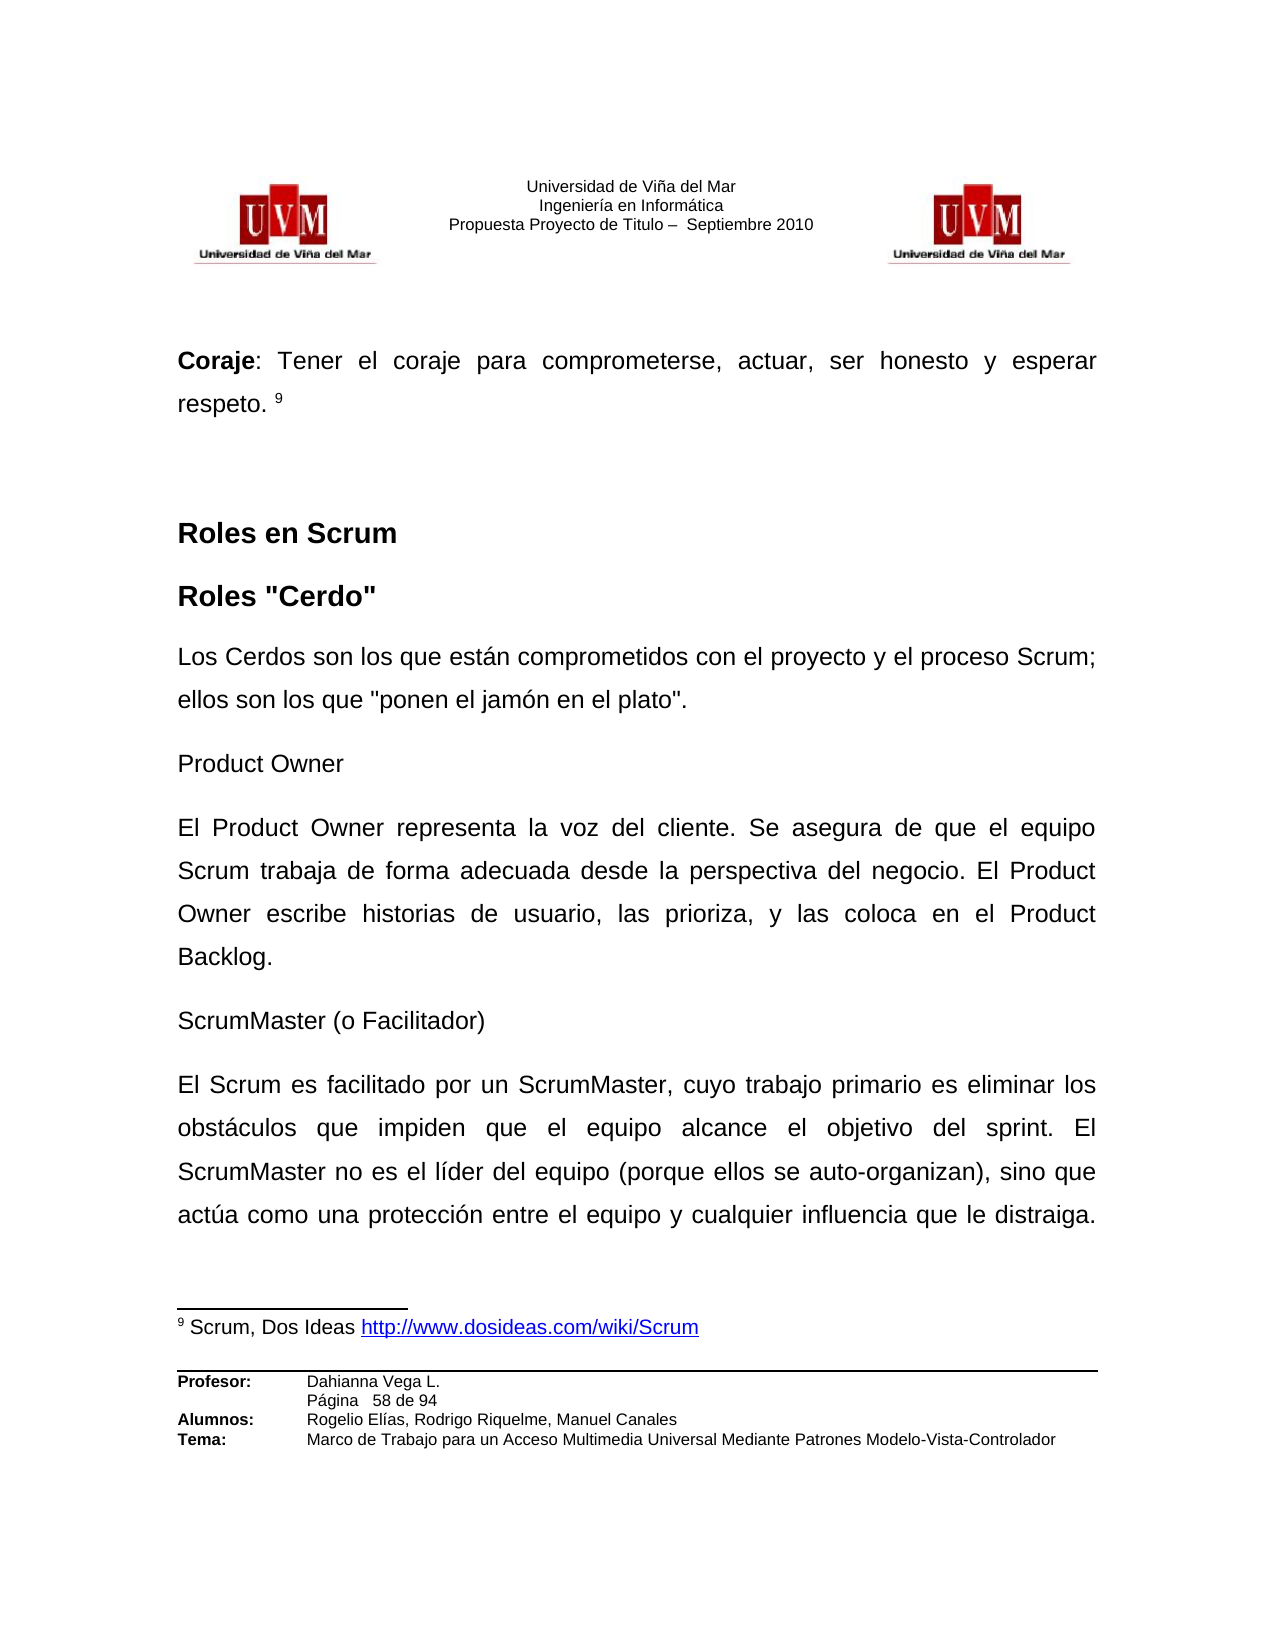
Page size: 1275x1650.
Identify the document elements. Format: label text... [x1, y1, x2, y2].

text ScrumMaster (o Facilitador) [177, 1006, 1098, 1035]
picture [871, 176, 1084, 267]
subtitle Roles "Cerdo" [177, 579, 1098, 613]
text El Product Owner representa la voz del cliente. Se asegura de que el equipo Scrum trabaja de forma adecuada desde la perspectiva del negocio. El Product Owner escribe historias de usuario, las prioriza, y las coloca en el Product Backlog. [177, 813, 1098, 971]
picture [177, 176, 390, 267]
text Coraje: Tener el coraje para comprometerse, actuar, ser honesto y esperar respeto. [177, 346, 1098, 418]
subtitle Roles en Scrum [177, 516, 1098, 550]
text Product Owner [177, 749, 1098, 778]
text Los Cerdos son los que están comprometidos con el proyecto y el proceso Scrum; ellos son los que "ponen el jamón en el plato". [177, 642, 1098, 714]
